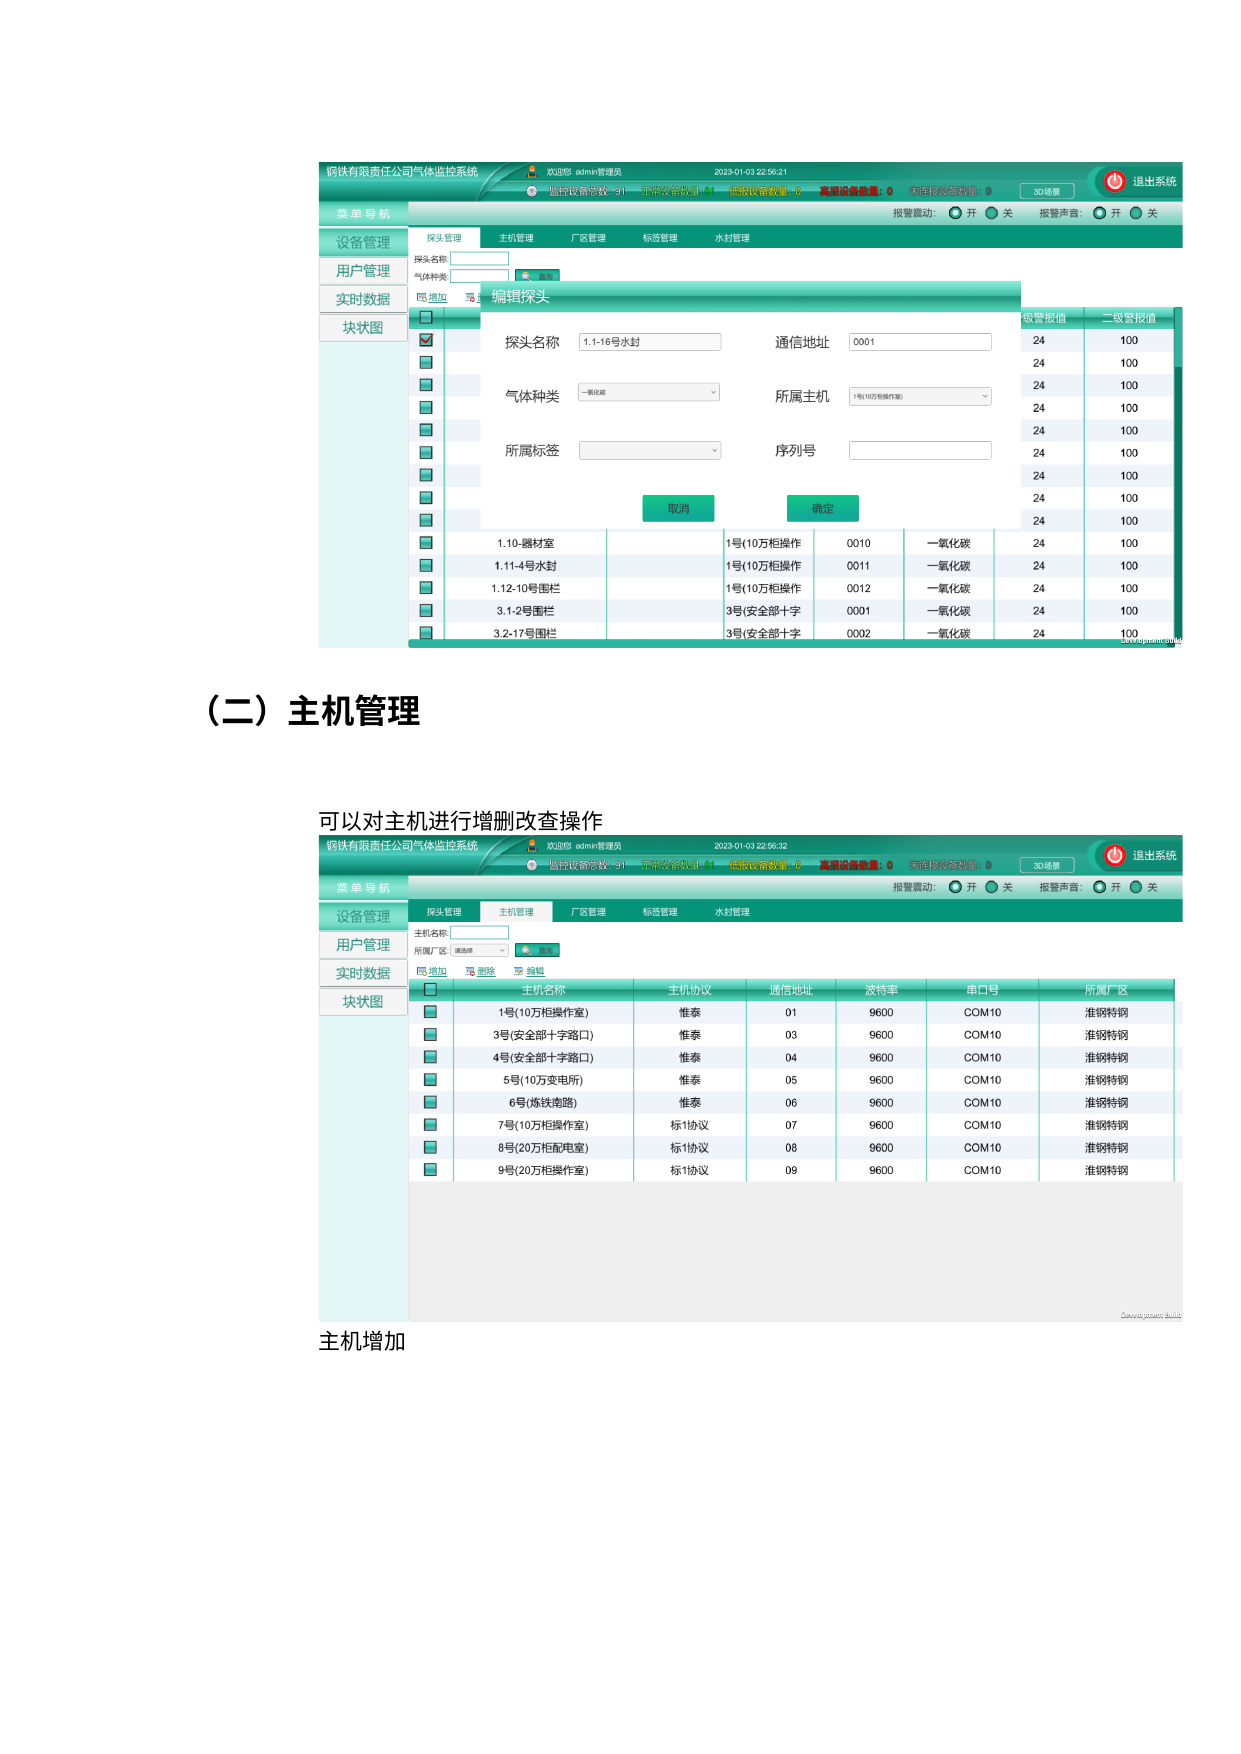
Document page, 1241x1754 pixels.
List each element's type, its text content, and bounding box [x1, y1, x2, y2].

picture [318, 162, 1183, 648]
text 主机增加 [275, 1323, 1053, 1356]
subtitle 主机管理 [187, 677, 1053, 742]
picture [318, 835, 1183, 1322]
text 可以对主机进行增删改查操作 [275, 803, 1053, 836]
